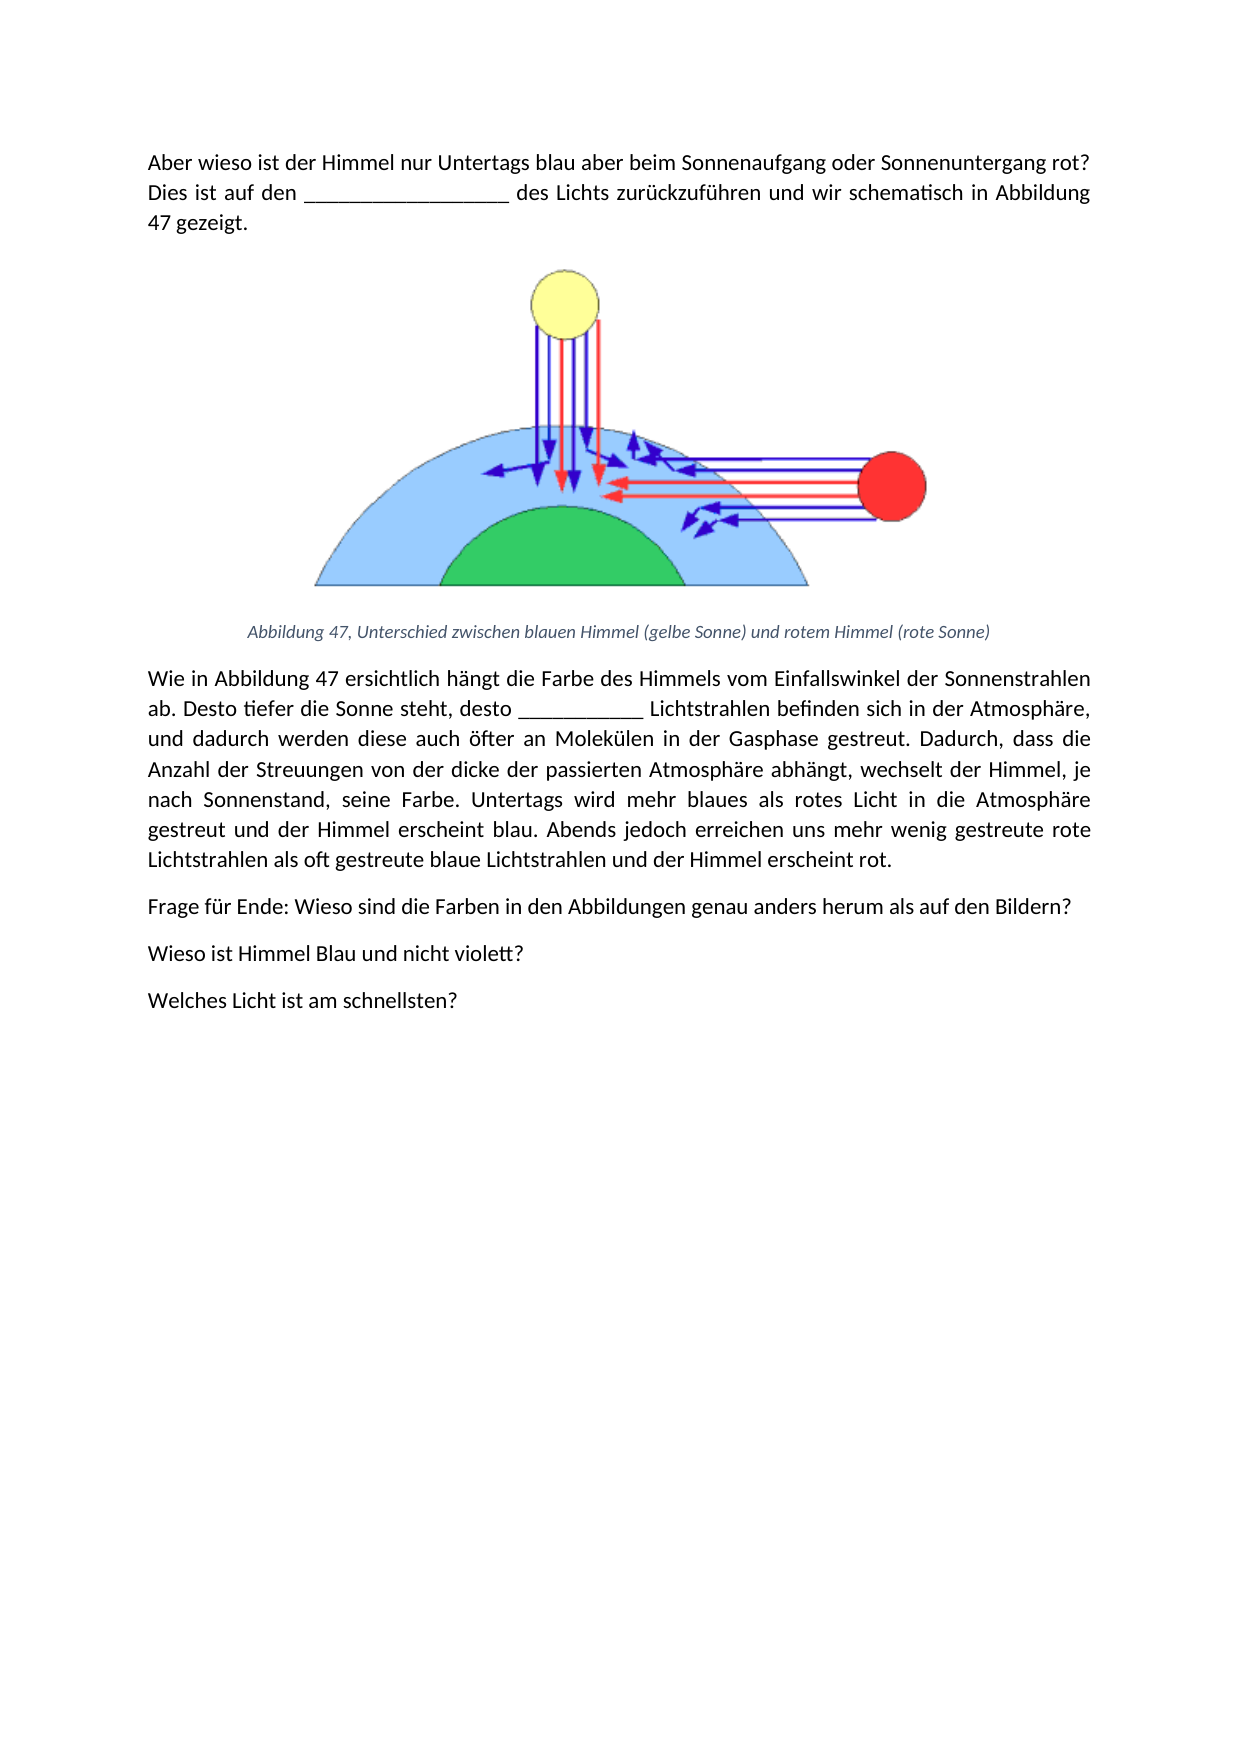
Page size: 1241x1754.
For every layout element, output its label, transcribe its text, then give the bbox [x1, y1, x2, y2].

picture [307, 255, 933, 602]
text Frage für Ende: Wieso sind die Farben in den Abbildungen genau anders herum als auf den Bildern? [148, 892, 1093, 920]
text Wieso ist Himmel Blau und nicht violett? [148, 939, 1093, 967]
text Aber wieso ist der Himmel nur Untertags blau aber beim Sonnenaufgang oder Sonnenuntergang rot? Dies ist auf den __________________ des Lichts zurückzuführen und wir schematisch in Abbildung 47 gezeigt. [148, 148, 1093, 236]
text Wie in Abbildung 47 ersichtlich hängt die Farbe des Himmels vom Einfallswinkel der Sonnenstrahlen ab. Desto tiefer die Sonne steht, desto ___________ Lichtstrahlen befinden sich in der Atmosphäre, und dadurch werden diese auch öfter an Molekülen in der Gasphase gestreut. Dadurch, dass die Anzahl der Streuungen von der dicke der passierten Atmosphäre abhängt, wechselt der Himmel, je nach Sonnenstand, seine Farbe. Untertags wird mehr blaues als rotes Licht in die Atmosphäre gestreut und der Himmel erscheint blau. Abends jedoch erreichen uns mehr wenig gestreute rote Lichtstrahlen als oft gestreute blaue Lichtstrahlen und der Himmel erscheint rot. [148, 664, 1093, 873]
text Welches Licht ist am schnellsten? [148, 986, 1093, 1014]
text Abbildung 47, Unterschied zwischen blauen Himmel (gelbe Sonne) und rotem Himmel (rote Sonne) [148, 620, 1093, 643]
